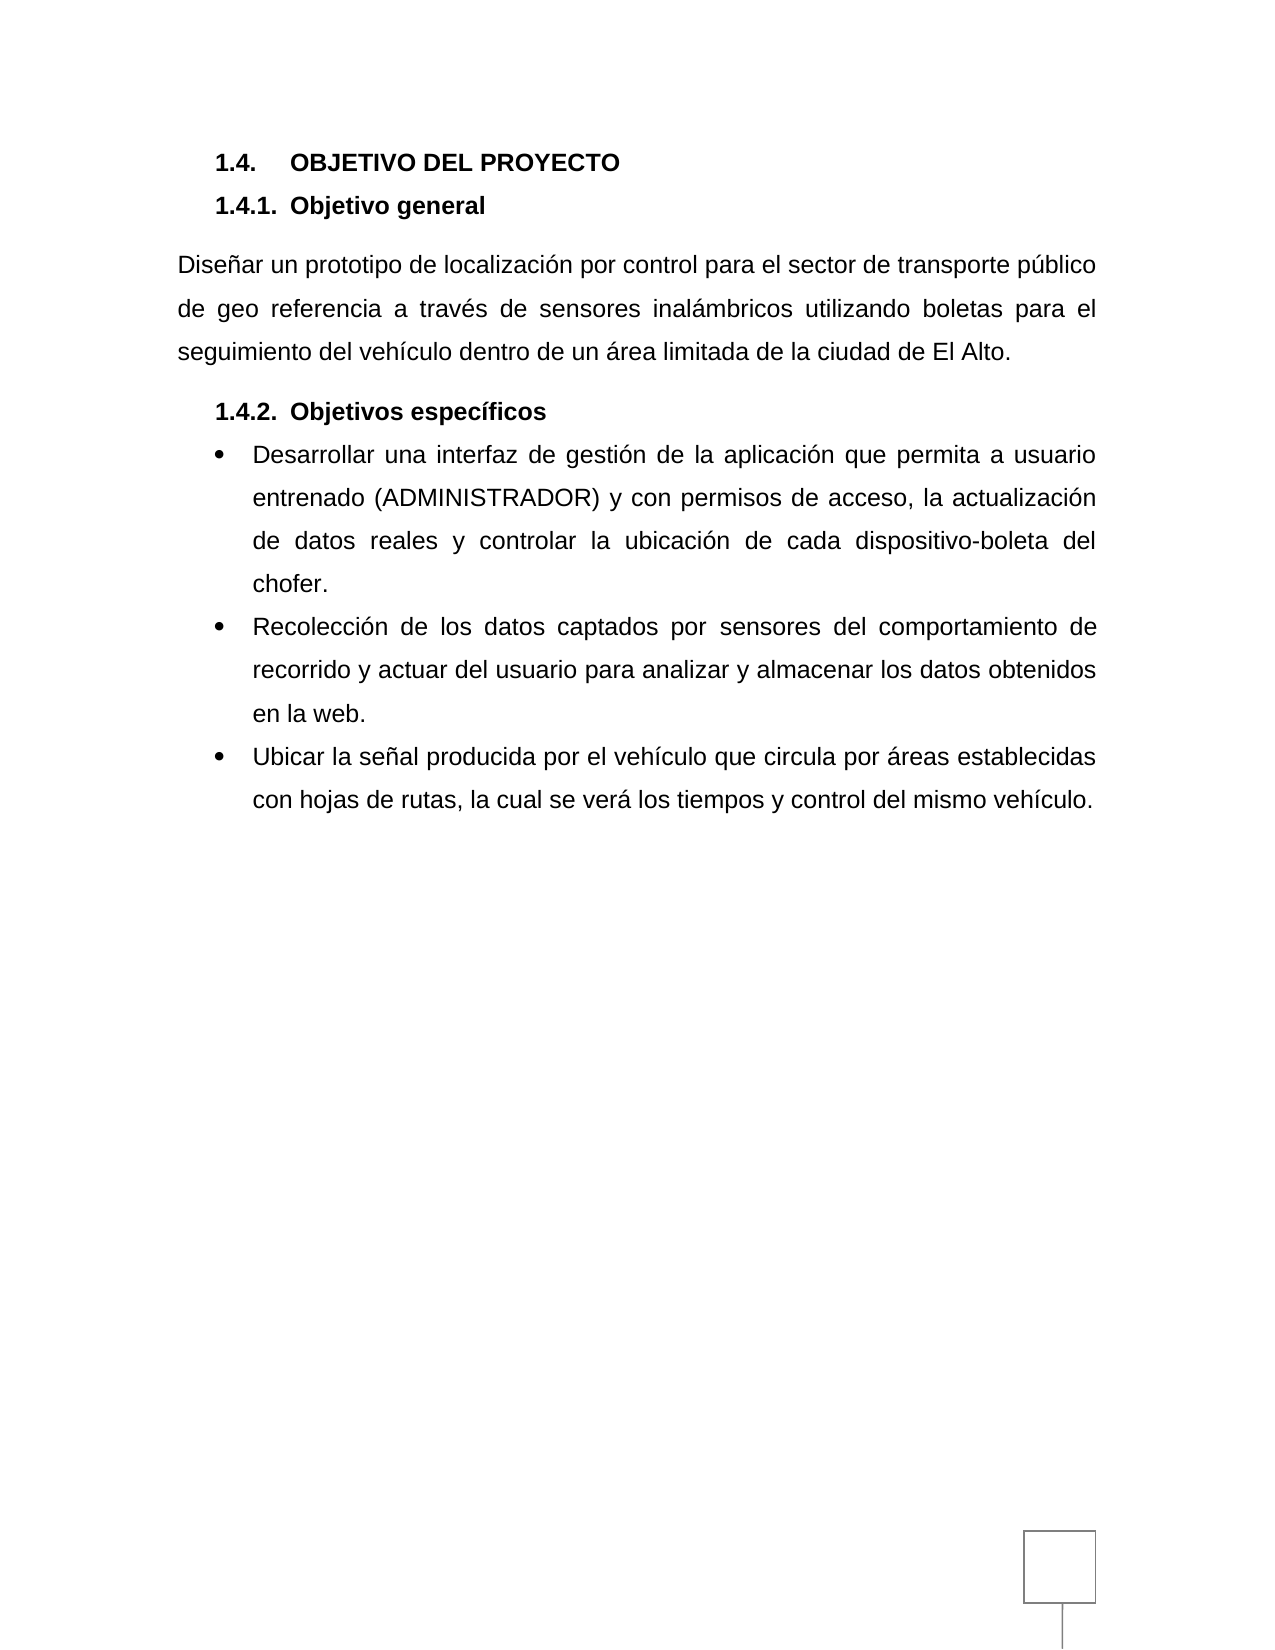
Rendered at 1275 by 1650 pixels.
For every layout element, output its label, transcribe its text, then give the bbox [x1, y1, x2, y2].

text Diseñar un prototipo de localización por control para el sector de transporte público de geo referencia a través de sensores inalámbricos utilizando boletas para el seguimiento del vehículo dentro de un área limitada de la ciudad de El Alto. [177, 251, 1098, 366]
list Ubicar la señal producida por el vehículo que circula por áreas establecidas con hojas de rutas, la cual se verá los tiempos y control del mismo vehículo. [215, 742, 1098, 814]
list Objetivo general [215, 191, 1098, 219]
list Recolección de los datos captados por sensores del comportamiento de recorrido y actuar del usuario para analizar y almacenar los datos obtenidos en la web. [215, 612, 1098, 727]
list Objetivos específicos [215, 397, 1098, 425]
list Desarrollar una interfaz de gestión de la aplicación que permita a usuario entrenado (ADMINISTRADOR) y con permisos de acceso, la actualización de datos reales y controlar la ubicación de cada dispositivo-boleta del chofer. [215, 440, 1098, 598]
list OBJETIVO DEL PROYECTO [215, 148, 1098, 176]
